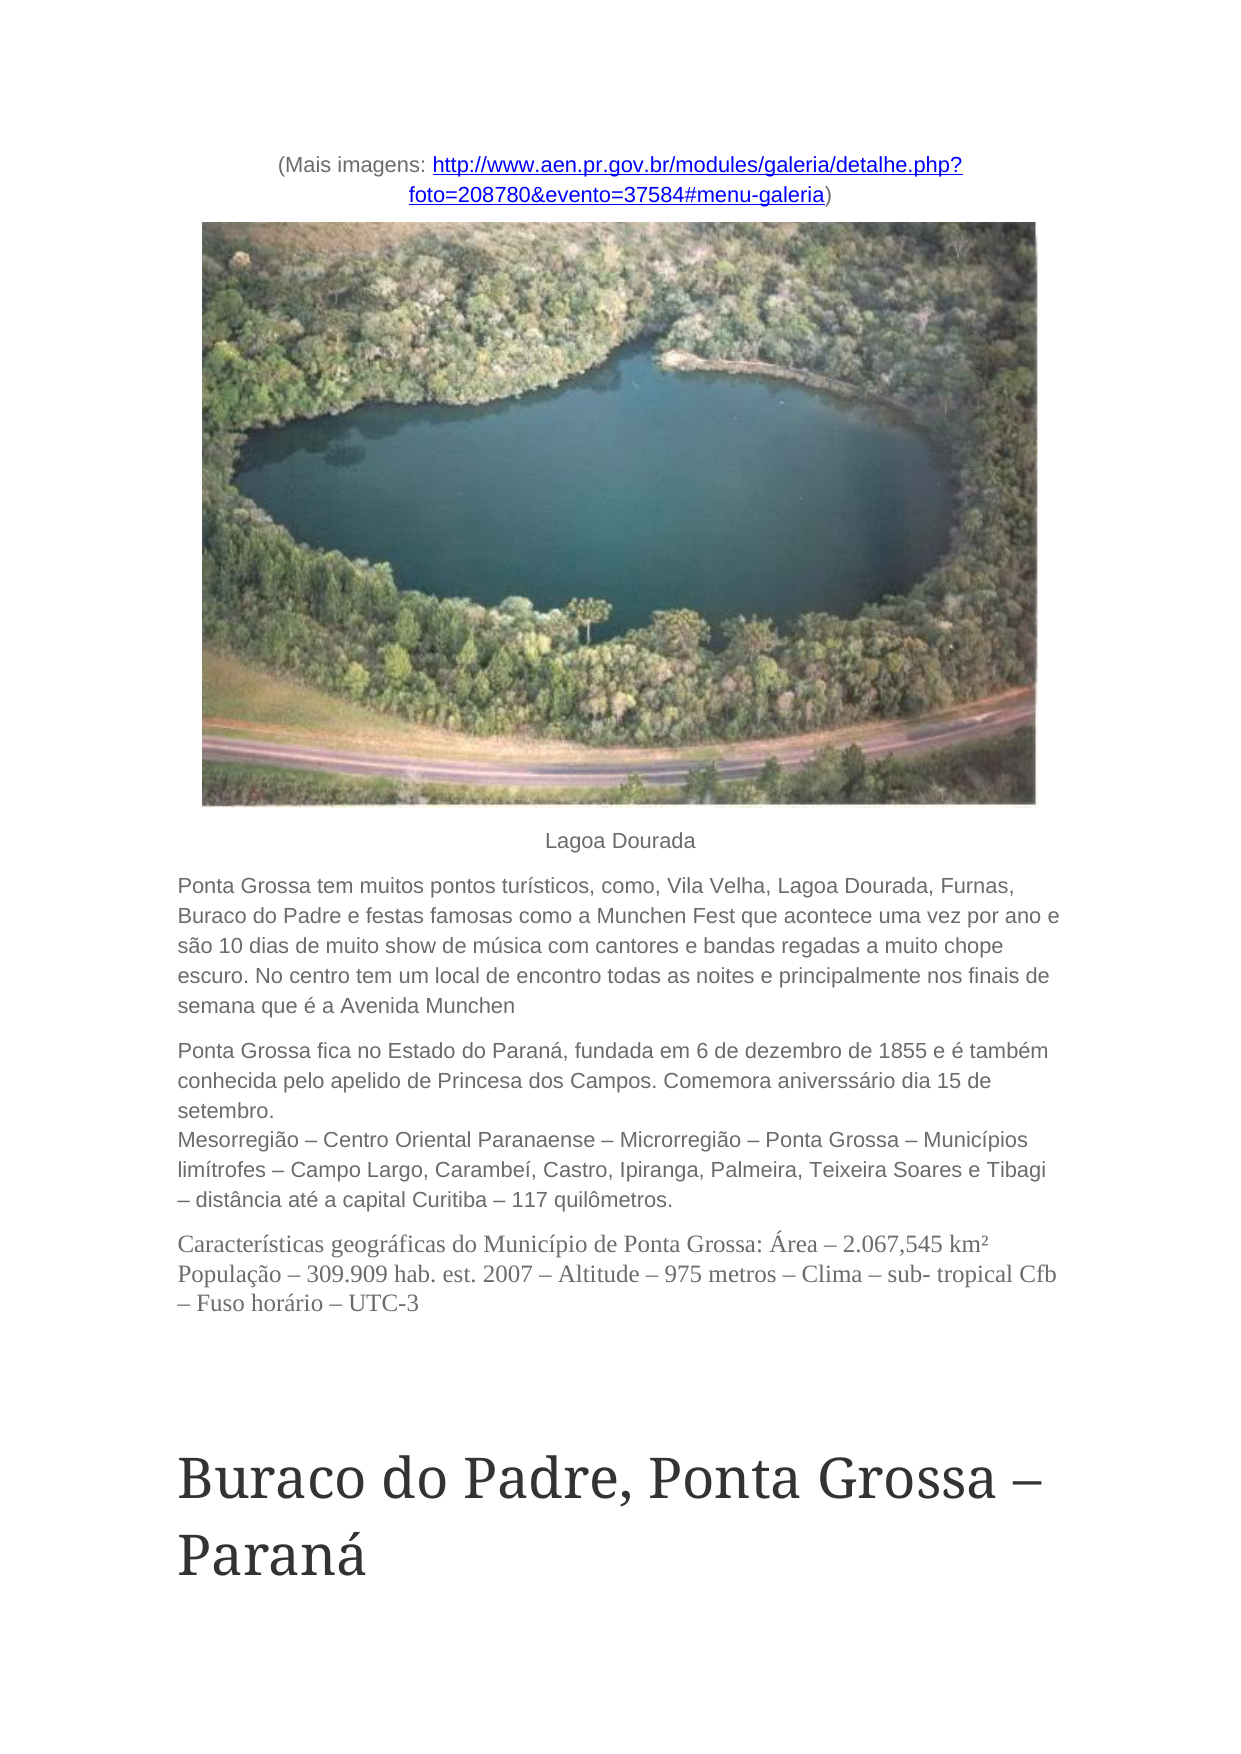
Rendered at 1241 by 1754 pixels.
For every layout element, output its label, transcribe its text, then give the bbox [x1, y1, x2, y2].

text Ponta Grossa tem muitos pontos turísticos, como, Vila Velha, Lagoa Dourada, Furnas, Buraco do Padre e festas famosas como a Munchen Fest que acontece uma vez por ano e são 10 dias de muito show de música com cantores e bandas regadas a muito chope escuro. No centro tem um local de encontro todas as noites e principalmente nos finais de semana que é a Avenida Munchen [177, 869, 1063, 1018]
picture [202, 222, 1039, 808]
text (Mais imagens: http://www.aen.pr.gov.br/modules/galeria/detalhe.php?foto=208780&evento=37584#menu-galeria) [177, 148, 1063, 207]
text Ponta Grossa fica no Estado do Paraná, fundada em 6 de dezembro de 1855 e é também conhecida pelo apelido de Princesa dos Campos. Comemora aniverssário dia 15 de setembro. Mesorregião – Centro Oriental Paranaense – Microrregião – Ponta Grossa – Municípios limítrofes – Campo Largo, Carambeí, Castro, Ipiranga, Palmeira, Teixeira Soares e Tibagi – distância até a capital Curitiba – 117 quilômetros. [177, 1033, 1063, 1212]
subtitle Buraco do Padre, Ponta Grossa – Paraná [177, 1438, 1063, 1592]
text Características geográficas do Município de Ponta Grossa: Área – 2.067,545 km² População – 309.909 hab. est. 2007 – Altitude – 975 metros – Clima – sub- tropical Cfb – Fuso horário – UTC-3 [177, 1228, 1063, 1317]
text Lagoa Dourada [177, 823, 1063, 853]
